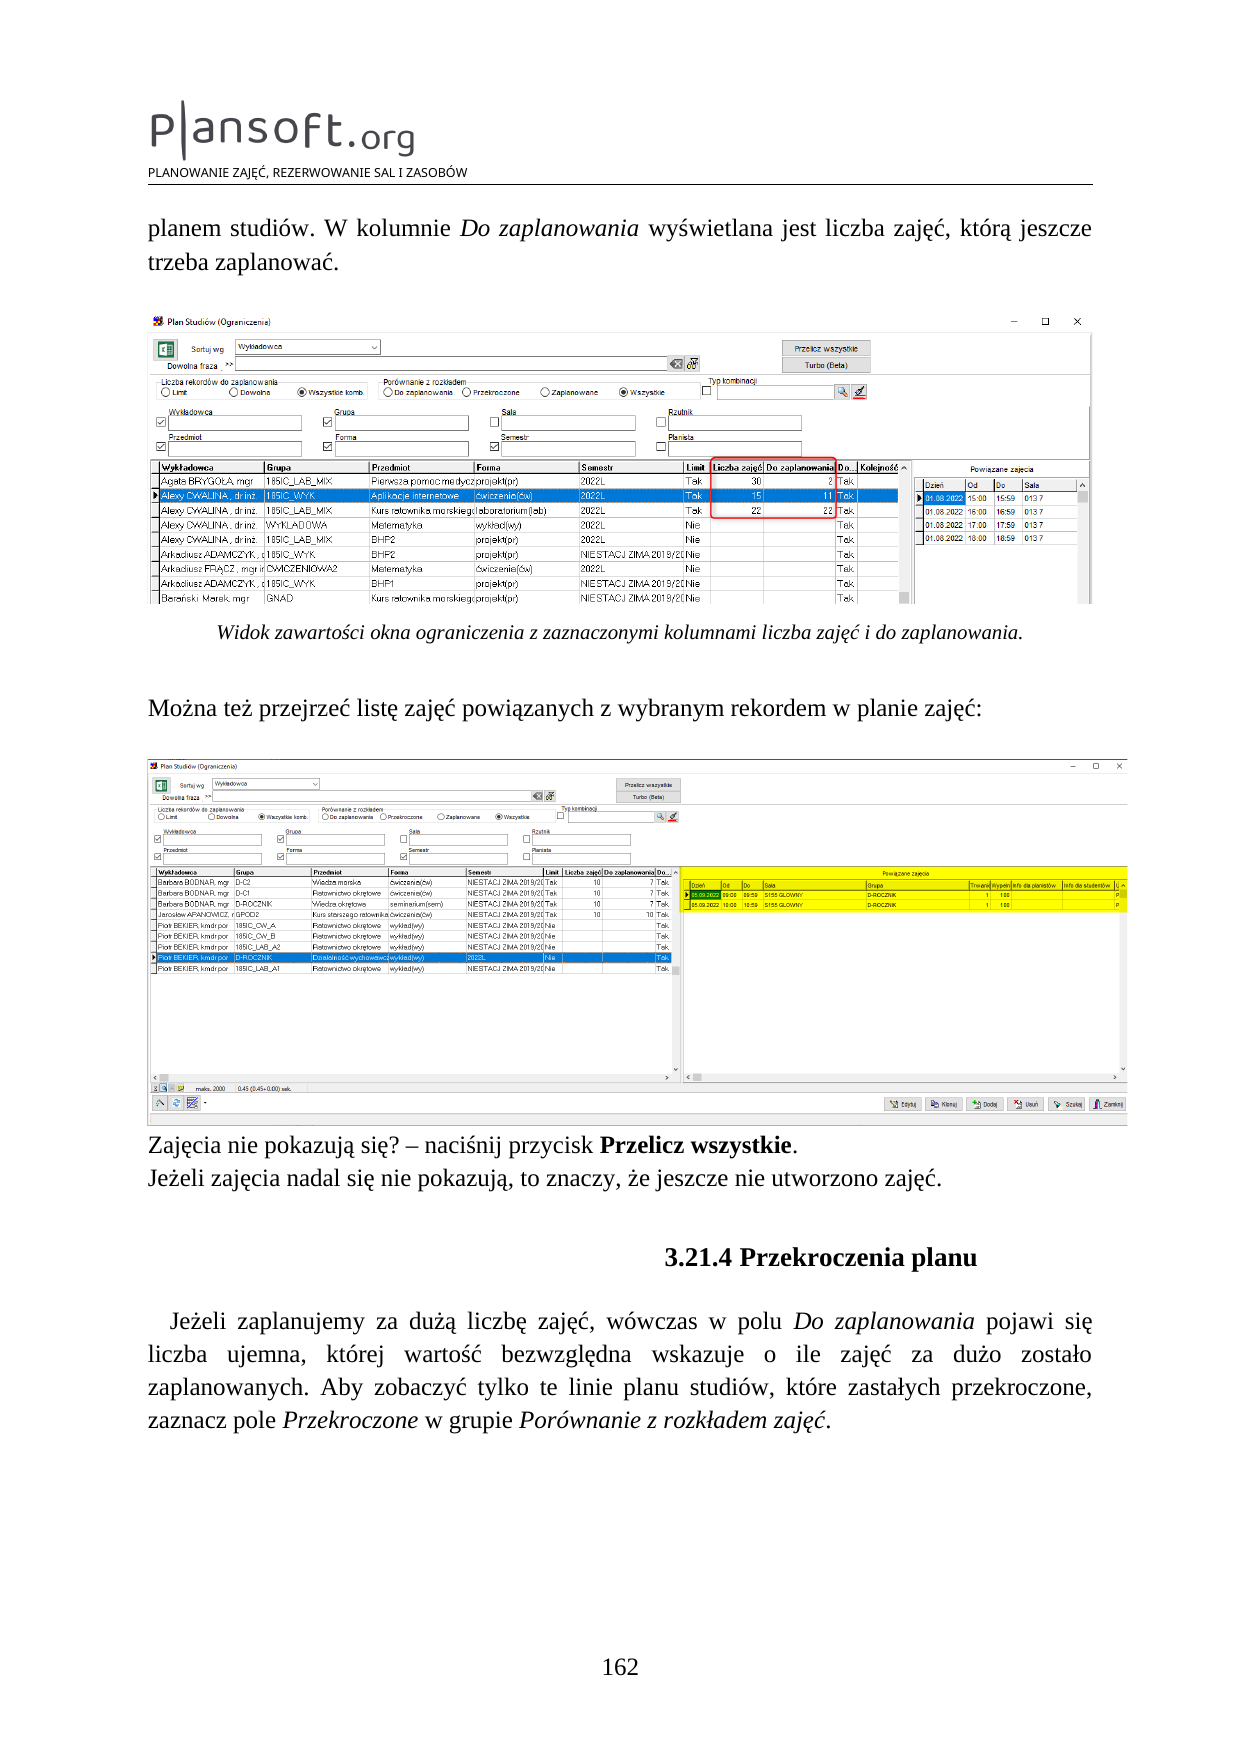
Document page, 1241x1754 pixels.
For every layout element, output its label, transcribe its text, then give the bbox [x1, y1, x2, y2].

text Jeżeli zaplanujemy za dużą liczbę zajęć, wówczas w polu Do zaplanowania pojawi się liczba ujemna, której wartość bezwzględna wskazuje o ile zajęć za dużo zostało zaplanowanych. Aby zobaczyć tylko te linie planu studiów, które zastałych przekroczone, zaznacz pole Przekroczone w grupie Porównanie z rozkładem zajęć. [148, 1306, 1093, 1434]
picture [147, 759, 1128, 1126]
text Można też przejrzeć listę zajęć powiązanych z wybranym rekordem w planie zajęć: [148, 693, 1093, 722]
picture [147, 73, 418, 165]
picture [147, 312, 1093, 604]
text Jeżeli zajęcia nadal się nie pokazują, to znaczy, że jeszcze nie utworzono zajęć. [148, 1163, 1093, 1192]
text Widok zawartości okna ograniczenia z zaznaczonymi kolumnami liczba zajęć i do zaplanowania. [148, 620, 1093, 644]
text Zajęcia nie pokazują się? – naciśnij przycisk Przelicz wszystkie. [148, 1130, 1093, 1159]
subtitle Przekroczenia planu [664, 1241, 1093, 1273]
